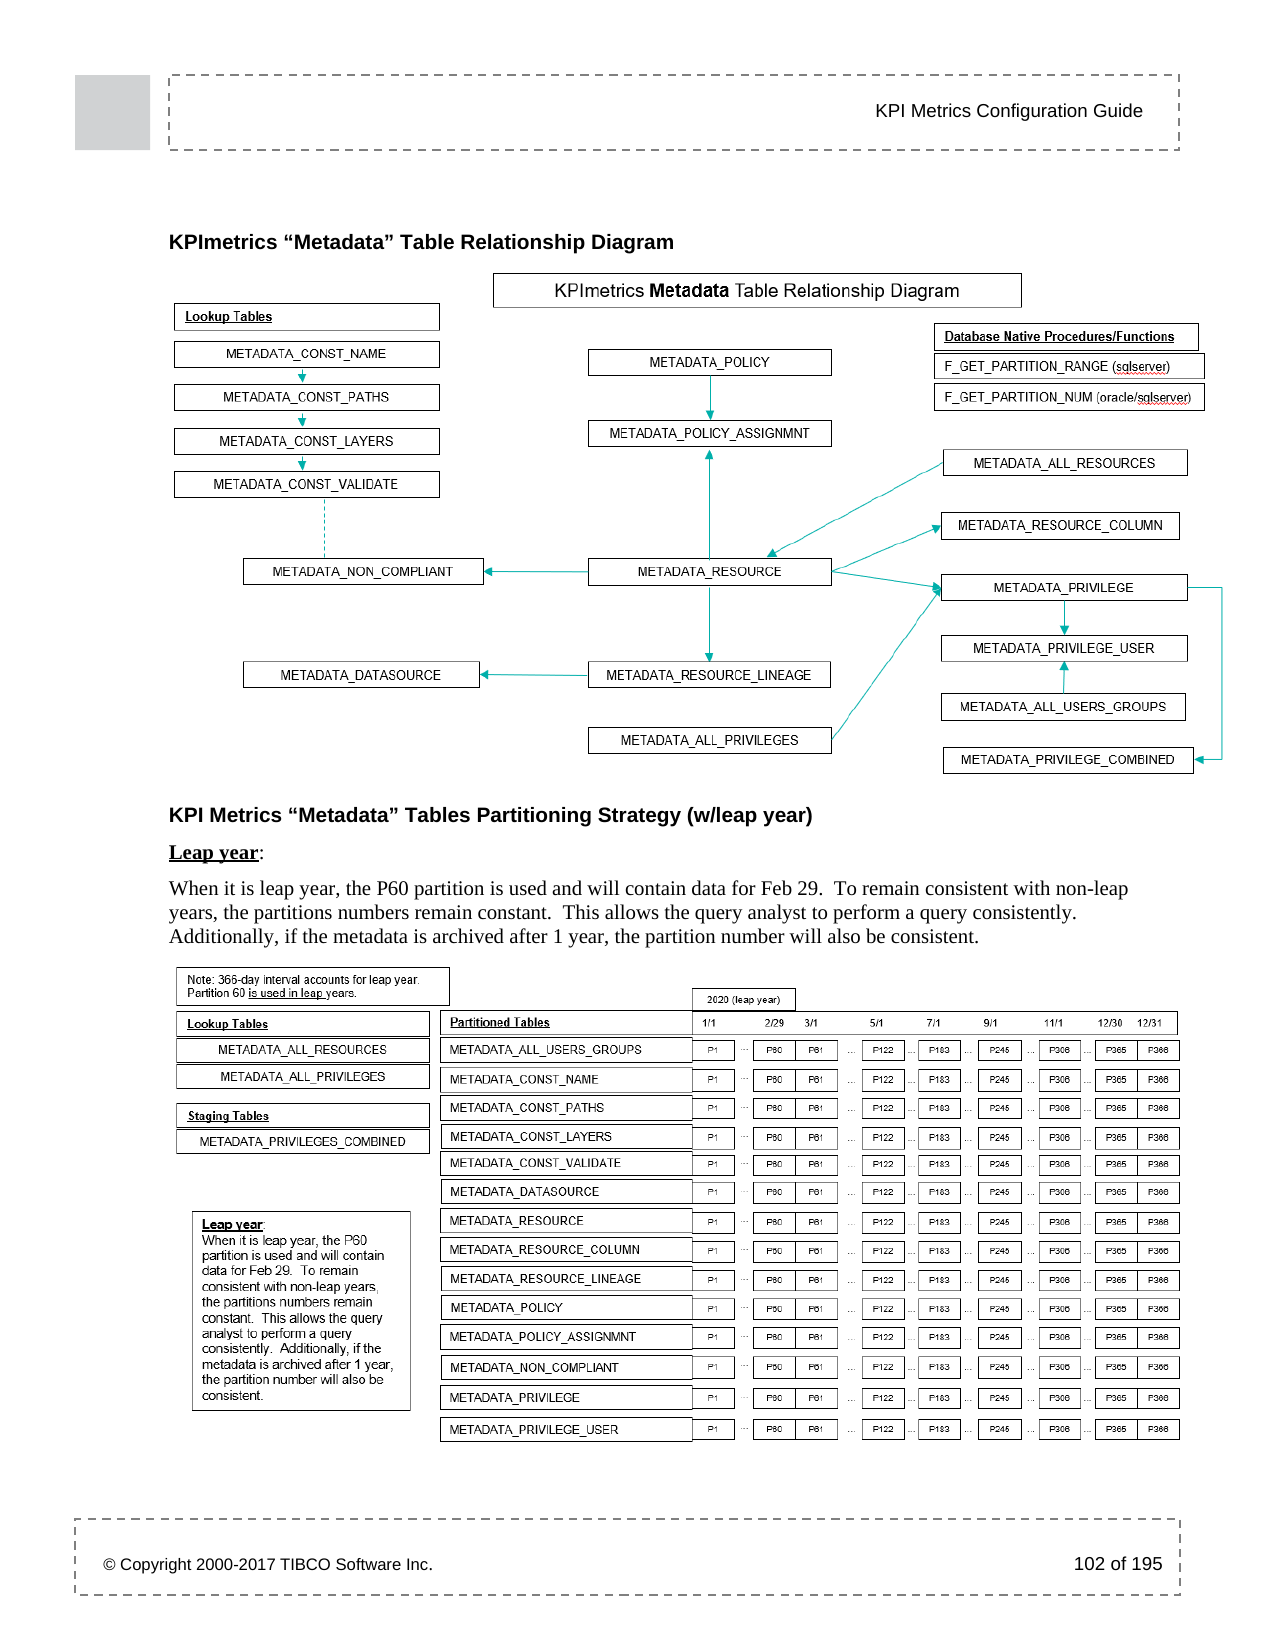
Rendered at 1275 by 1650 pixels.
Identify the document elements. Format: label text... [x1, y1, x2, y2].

picture [168, 961, 1185, 1447]
text Leap year: [169, 840, 1162, 864]
text When it is leap year, the P60 partition is used and will contain data for Feb 29. To remain consistent with non-leap years, the partitions numbers remain constant. This allows the query analyst to perform a query consistently. Additionally, if the metadata is archived after 1 year, the partition number will also be consistent. [169, 876, 1162, 948]
subtitle KPImetrics “Metadata” Table Relationship Diagram [169, 230, 1162, 254]
picture [168, 260, 1234, 780]
subtitle KPI Metrics “Metadata” Tables Partitioning Strategy (w/leap year) [169, 803, 1162, 827]
